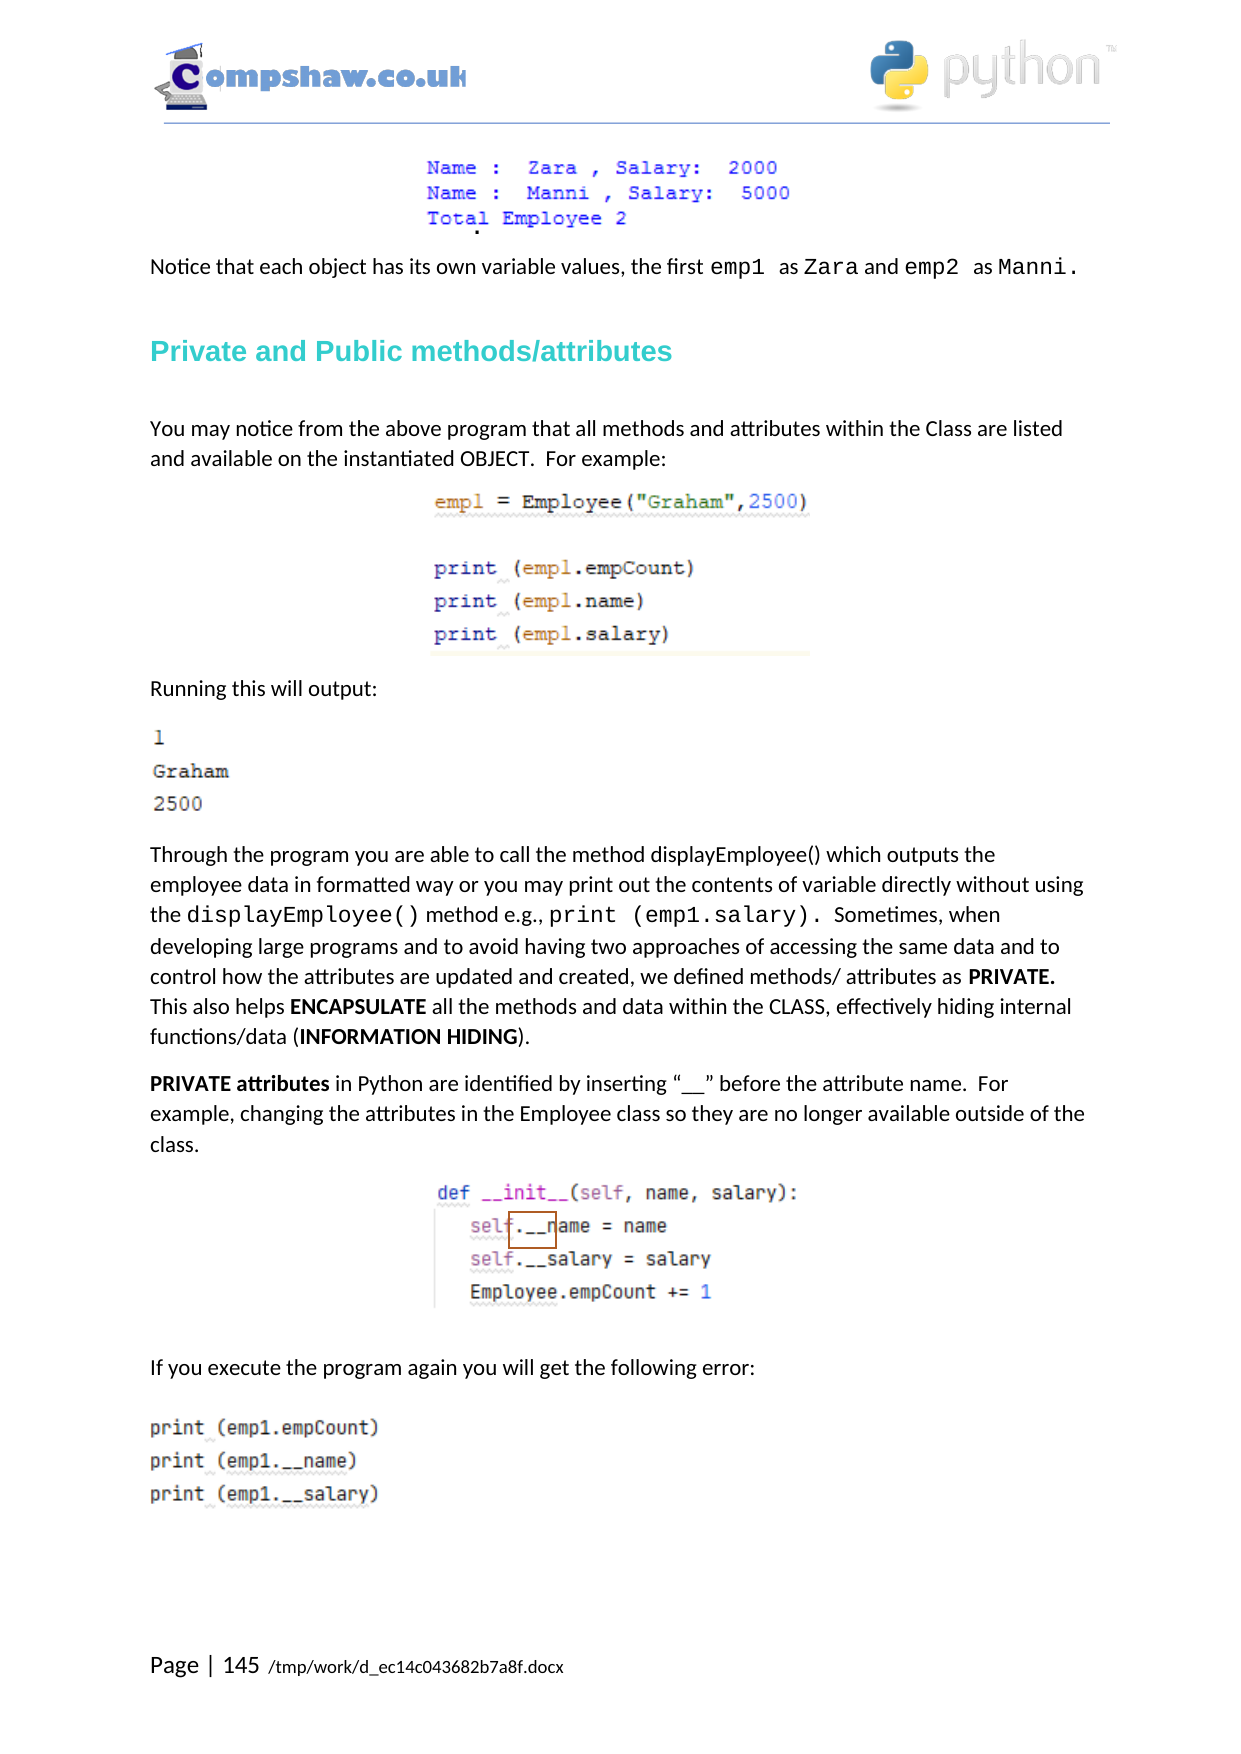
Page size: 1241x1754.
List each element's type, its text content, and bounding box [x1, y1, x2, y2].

picture [150, 41, 466, 110]
picture [863, 30, 1160, 115]
text Through the program you are able to call the method displayEmployee() which outputs the employee data in formatted way or you may print out the contents of variable directly without using the displayEmployee() method e.g., print (emp1.salary). Sometimes, when developing large programs and to avoid having two approaches of accessing the same data and to control how the attributes are updated and created, we defined methods/ attributes as PRIVATE. This also helps ENCAPSULATE all the methods and data within the CLASS, effectively hiding internal functions/data (INFORMATION HIDING). [150, 840, 1090, 1051]
text You may notice from the above program that all methods and attributes within the Class are listed and available on the instantiated OBJECT. For example: [150, 414, 1090, 473]
picture [430, 491, 810, 656]
subtitle Private and Public methods/attributes [150, 334, 1090, 367]
text PRIVATE attributes in Python are identified by inserting “__” before the attribute name. For example, changing the attributes in the Employee class so they are no longer available outside of the class. [150, 1069, 1090, 1158]
picture [420, 1176, 820, 1335]
text Notice that each object has its own variable values, the first emp1 as Zara and emp2 as Manni. [150, 252, 1090, 281]
text Running this will output: [150, 674, 1090, 702]
picture [150, 1400, 410, 1515]
picture [150, 721, 249, 822]
picture [421, 152, 819, 234]
text If you execute the program again you will get the following error: [150, 1353, 1090, 1381]
